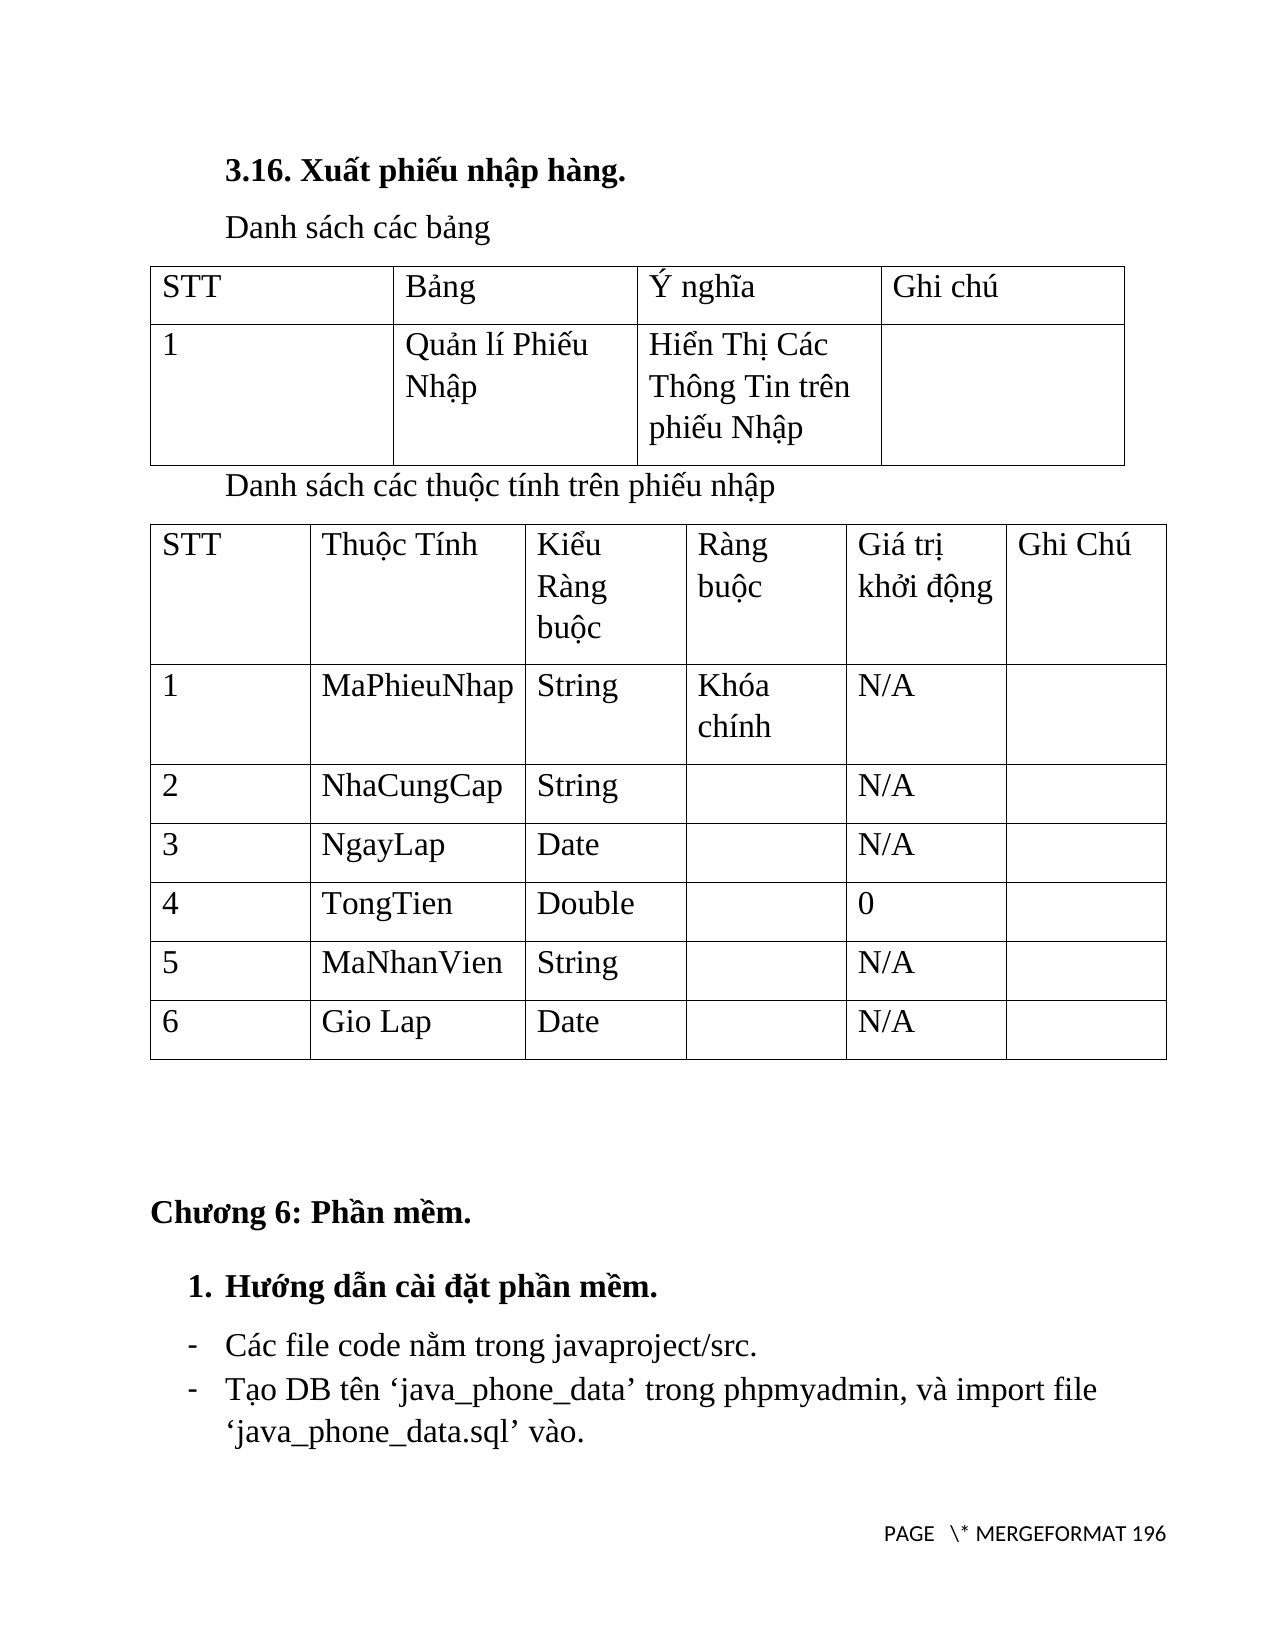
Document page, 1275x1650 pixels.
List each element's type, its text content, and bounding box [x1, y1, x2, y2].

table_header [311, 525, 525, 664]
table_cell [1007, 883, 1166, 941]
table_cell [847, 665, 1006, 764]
text Chương 6: Phần mềm. [150, 1192, 1167, 1230]
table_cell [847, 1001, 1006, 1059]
list Các file code nằm trong javaproject/src. [187, 1323, 1167, 1364]
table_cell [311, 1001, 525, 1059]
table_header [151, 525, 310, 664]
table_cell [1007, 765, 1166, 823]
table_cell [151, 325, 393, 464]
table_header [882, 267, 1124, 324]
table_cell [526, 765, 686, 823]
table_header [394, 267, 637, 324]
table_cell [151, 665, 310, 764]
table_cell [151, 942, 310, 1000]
list Hướng dẫn cài đặt phần mềm. [187, 1266, 1167, 1304]
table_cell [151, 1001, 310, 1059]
list Danh sách các bảng [225, 207, 1167, 246]
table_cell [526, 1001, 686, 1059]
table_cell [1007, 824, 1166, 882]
list Xuất phiếu nhập hàng. [225, 150, 1167, 188]
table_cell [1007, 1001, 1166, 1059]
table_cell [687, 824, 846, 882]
list Tạo DB tên ‘java_phone_data’ trong phpmyadmin, và import file ‘java_phone_data.sql’ vào. [187, 1367, 1167, 1449]
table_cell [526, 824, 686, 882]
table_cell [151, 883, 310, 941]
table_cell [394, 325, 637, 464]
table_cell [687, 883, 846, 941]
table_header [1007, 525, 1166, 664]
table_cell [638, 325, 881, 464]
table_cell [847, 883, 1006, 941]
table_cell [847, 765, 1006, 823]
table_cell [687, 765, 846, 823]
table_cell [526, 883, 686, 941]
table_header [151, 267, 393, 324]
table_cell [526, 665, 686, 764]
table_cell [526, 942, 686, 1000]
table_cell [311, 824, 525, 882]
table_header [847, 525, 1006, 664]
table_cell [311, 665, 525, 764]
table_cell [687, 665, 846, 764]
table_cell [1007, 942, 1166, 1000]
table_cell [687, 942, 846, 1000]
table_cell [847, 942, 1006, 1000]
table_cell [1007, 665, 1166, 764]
list Danh sách các thuộc tính trên phiếu nhập [225, 466, 1167, 504]
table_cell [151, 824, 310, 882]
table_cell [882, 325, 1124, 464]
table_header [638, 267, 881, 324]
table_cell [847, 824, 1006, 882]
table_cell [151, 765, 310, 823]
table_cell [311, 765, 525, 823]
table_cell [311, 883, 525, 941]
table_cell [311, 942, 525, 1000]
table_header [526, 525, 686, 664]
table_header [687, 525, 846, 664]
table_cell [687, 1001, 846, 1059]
